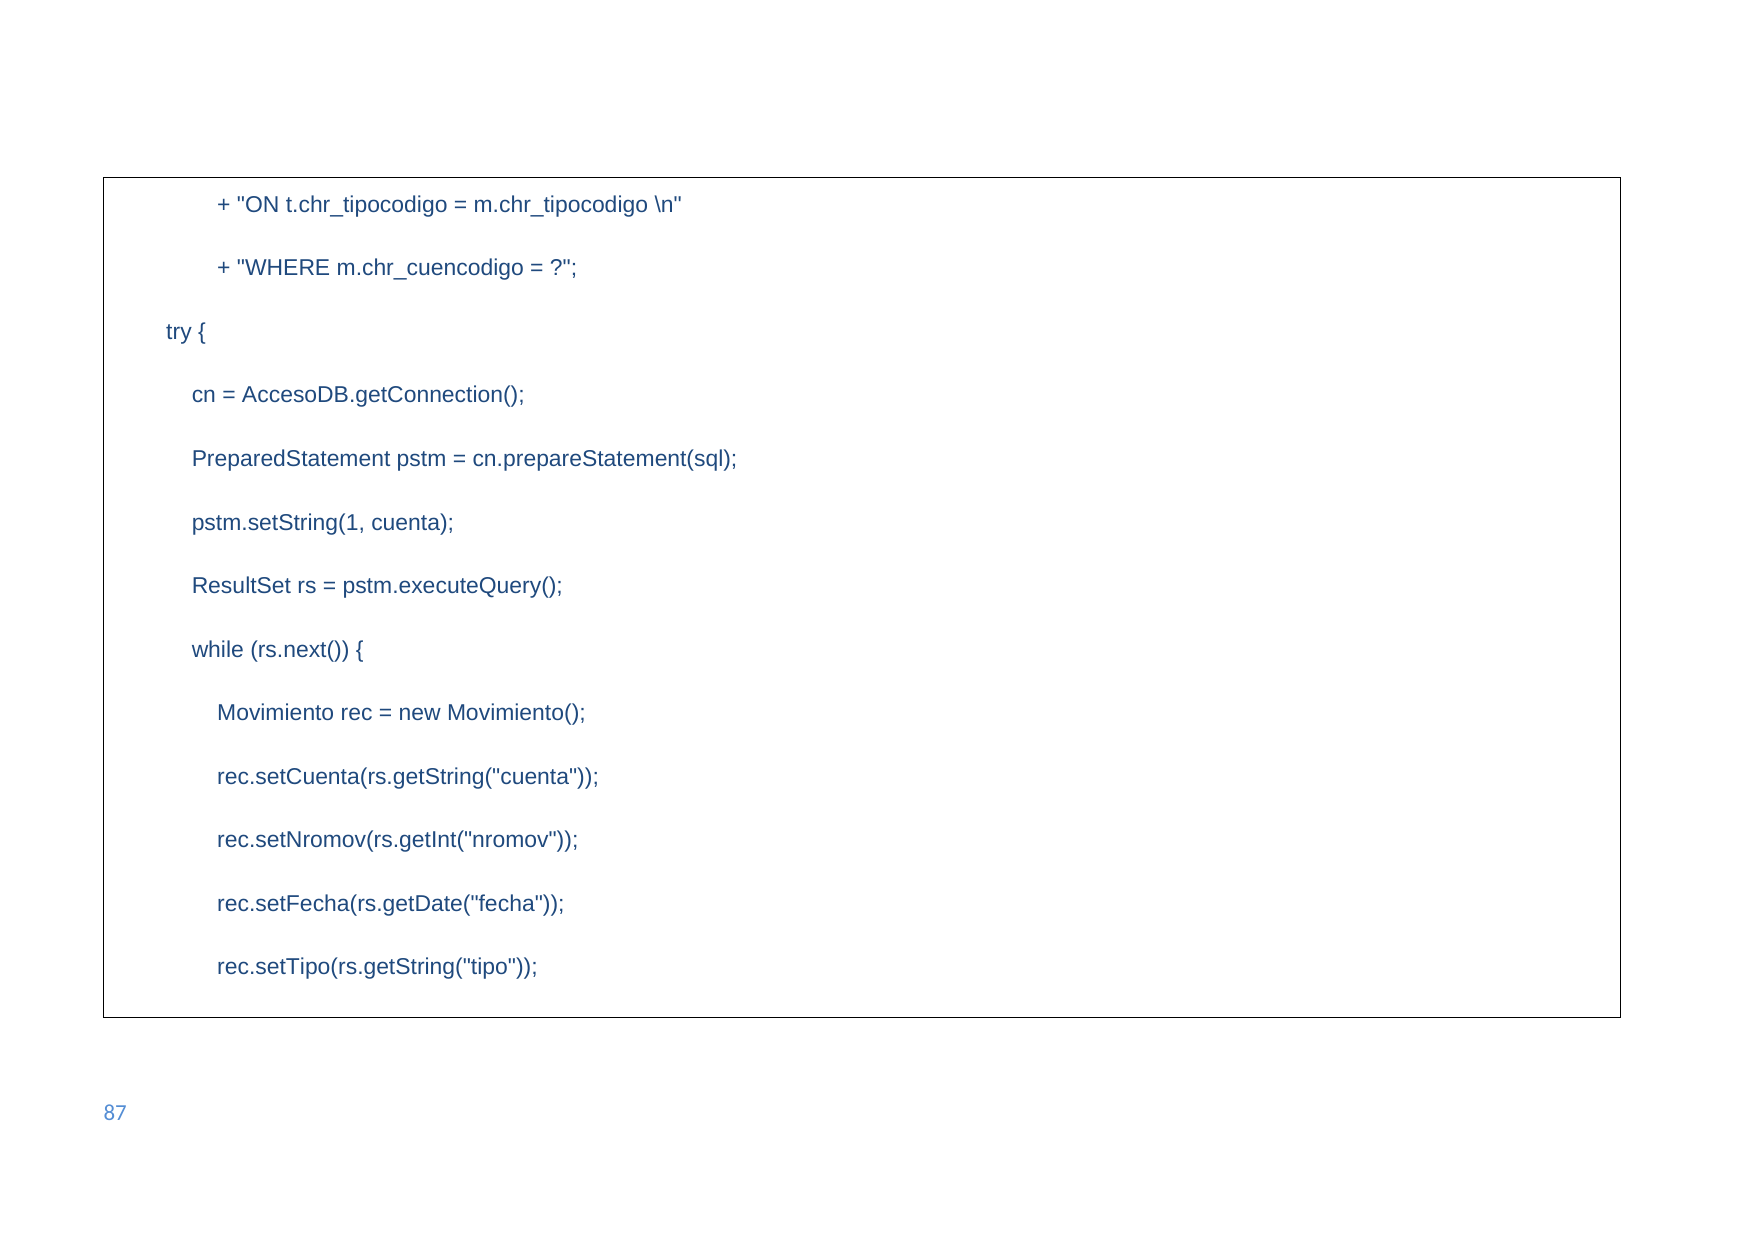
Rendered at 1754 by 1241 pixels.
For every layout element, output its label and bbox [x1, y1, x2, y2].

table_header [104, 178, 1620, 1017]
